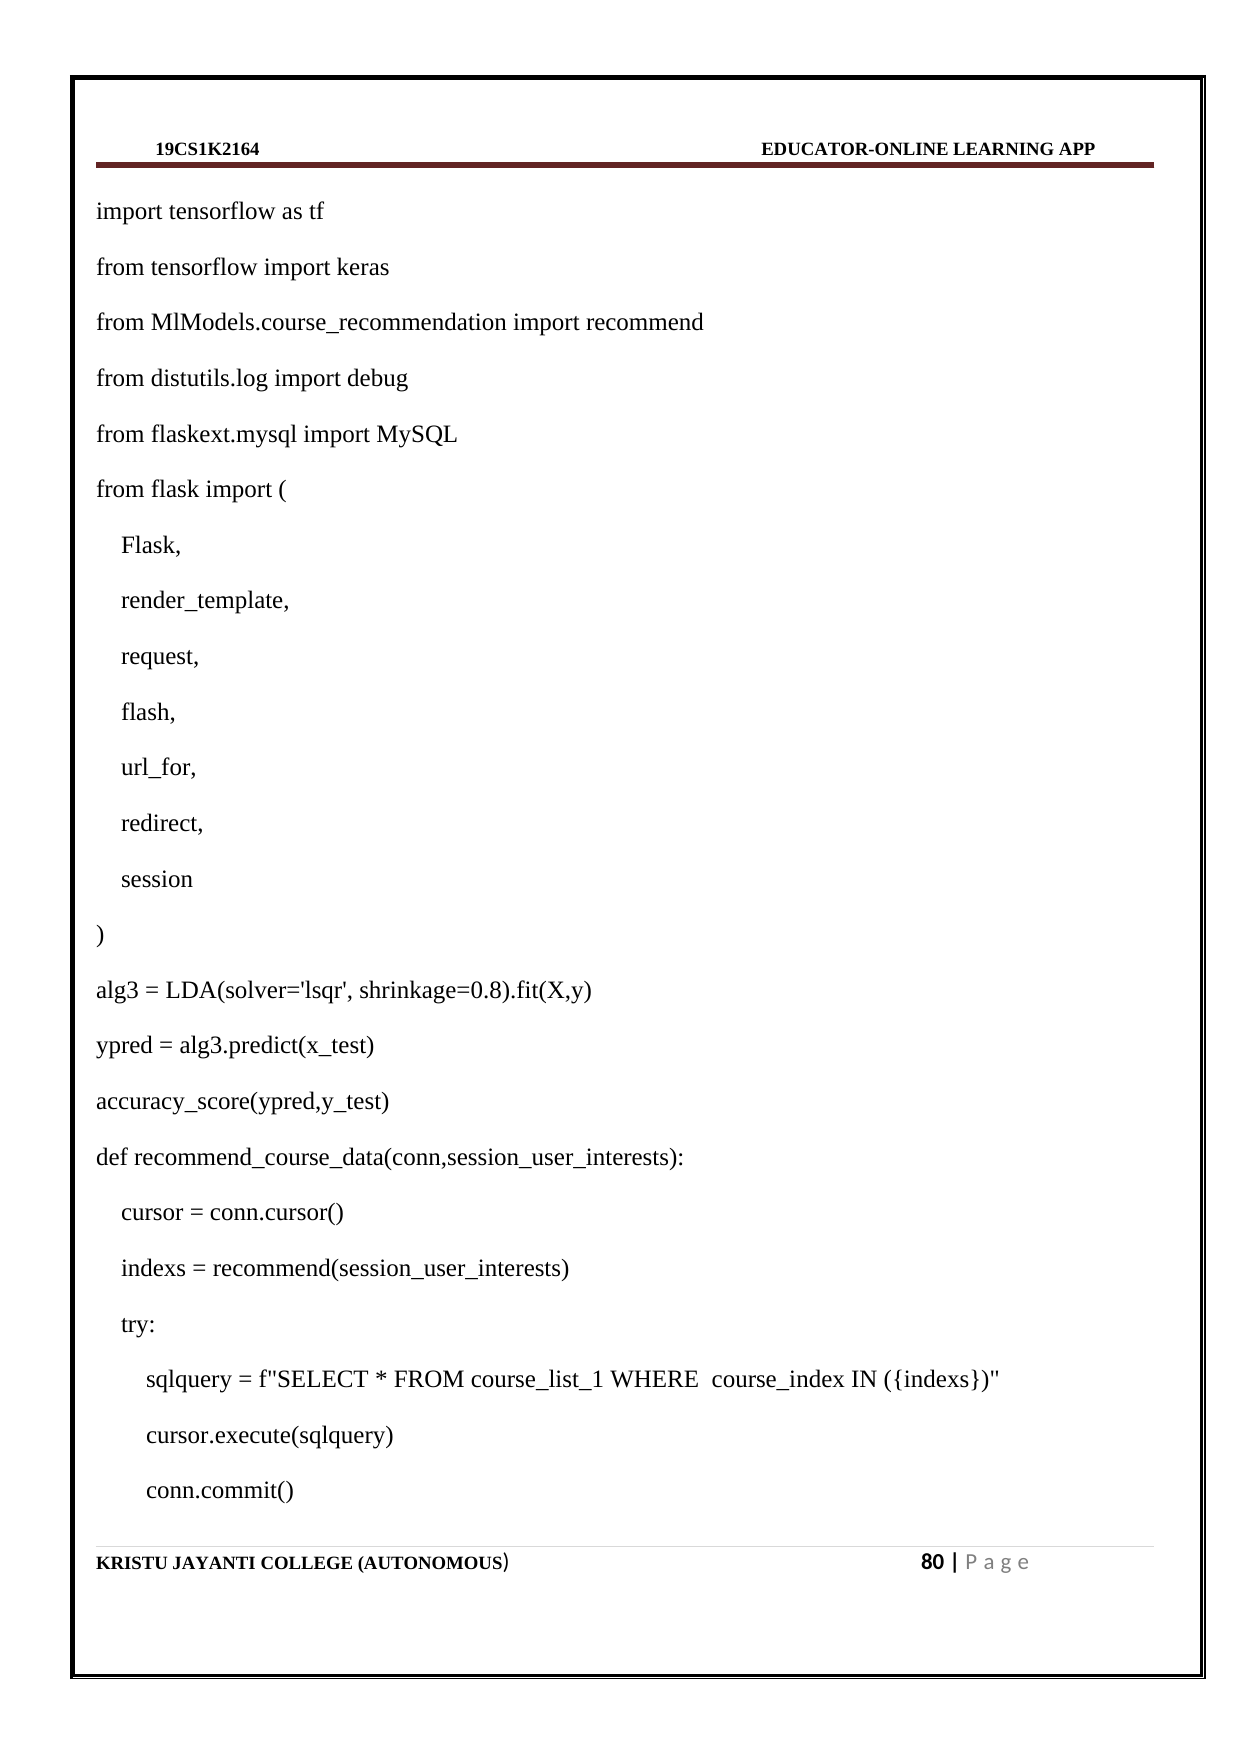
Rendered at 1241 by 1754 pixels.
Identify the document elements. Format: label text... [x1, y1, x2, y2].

text cursor = conn.cursor() [96, 1197, 1154, 1226]
text alg3 = LDA(solver='lsqr', shrinkage=0.8).fit(X,y) [96, 975, 1154, 1004]
text session [96, 864, 1154, 892]
text cursor.execute(sqlquery) [96, 1420, 1154, 1449]
text from tensorflow import keras [96, 252, 1154, 281]
text accuracy_score(ypred,y_test) [96, 1086, 1154, 1115]
text render_template, [96, 586, 1154, 614]
text from MlModels.course_recommendation import recommend [96, 307, 1154, 336]
text conn.commit() [96, 1476, 1154, 1504]
text import tensorflow as tf [96, 196, 1154, 225]
text try: [96, 1309, 1154, 1337]
text url_for, [96, 752, 1154, 781]
text ) [96, 919, 1154, 948]
text ypred = alg3.predict(x_test) [96, 1031, 1154, 1059]
text from flask import ( [96, 474, 1154, 503]
text from distutils.log import debug [96, 363, 1154, 392]
text request, [96, 641, 1154, 670]
text indexs = recommend(session_user_interests) [96, 1253, 1154, 1282]
text Flask, [96, 530, 1154, 559]
text redirect, [96, 808, 1154, 837]
text def recommend_course_data(conn,session_user_interests): [96, 1142, 1154, 1171]
text sqlquery = f"SELECT * FROM course_list_1 WHERE course_index IN ({indexs})" [96, 1364, 1154, 1393]
text flash, [96, 697, 1154, 726]
text from flaskext.mysql import MySQL [96, 419, 1154, 447]
